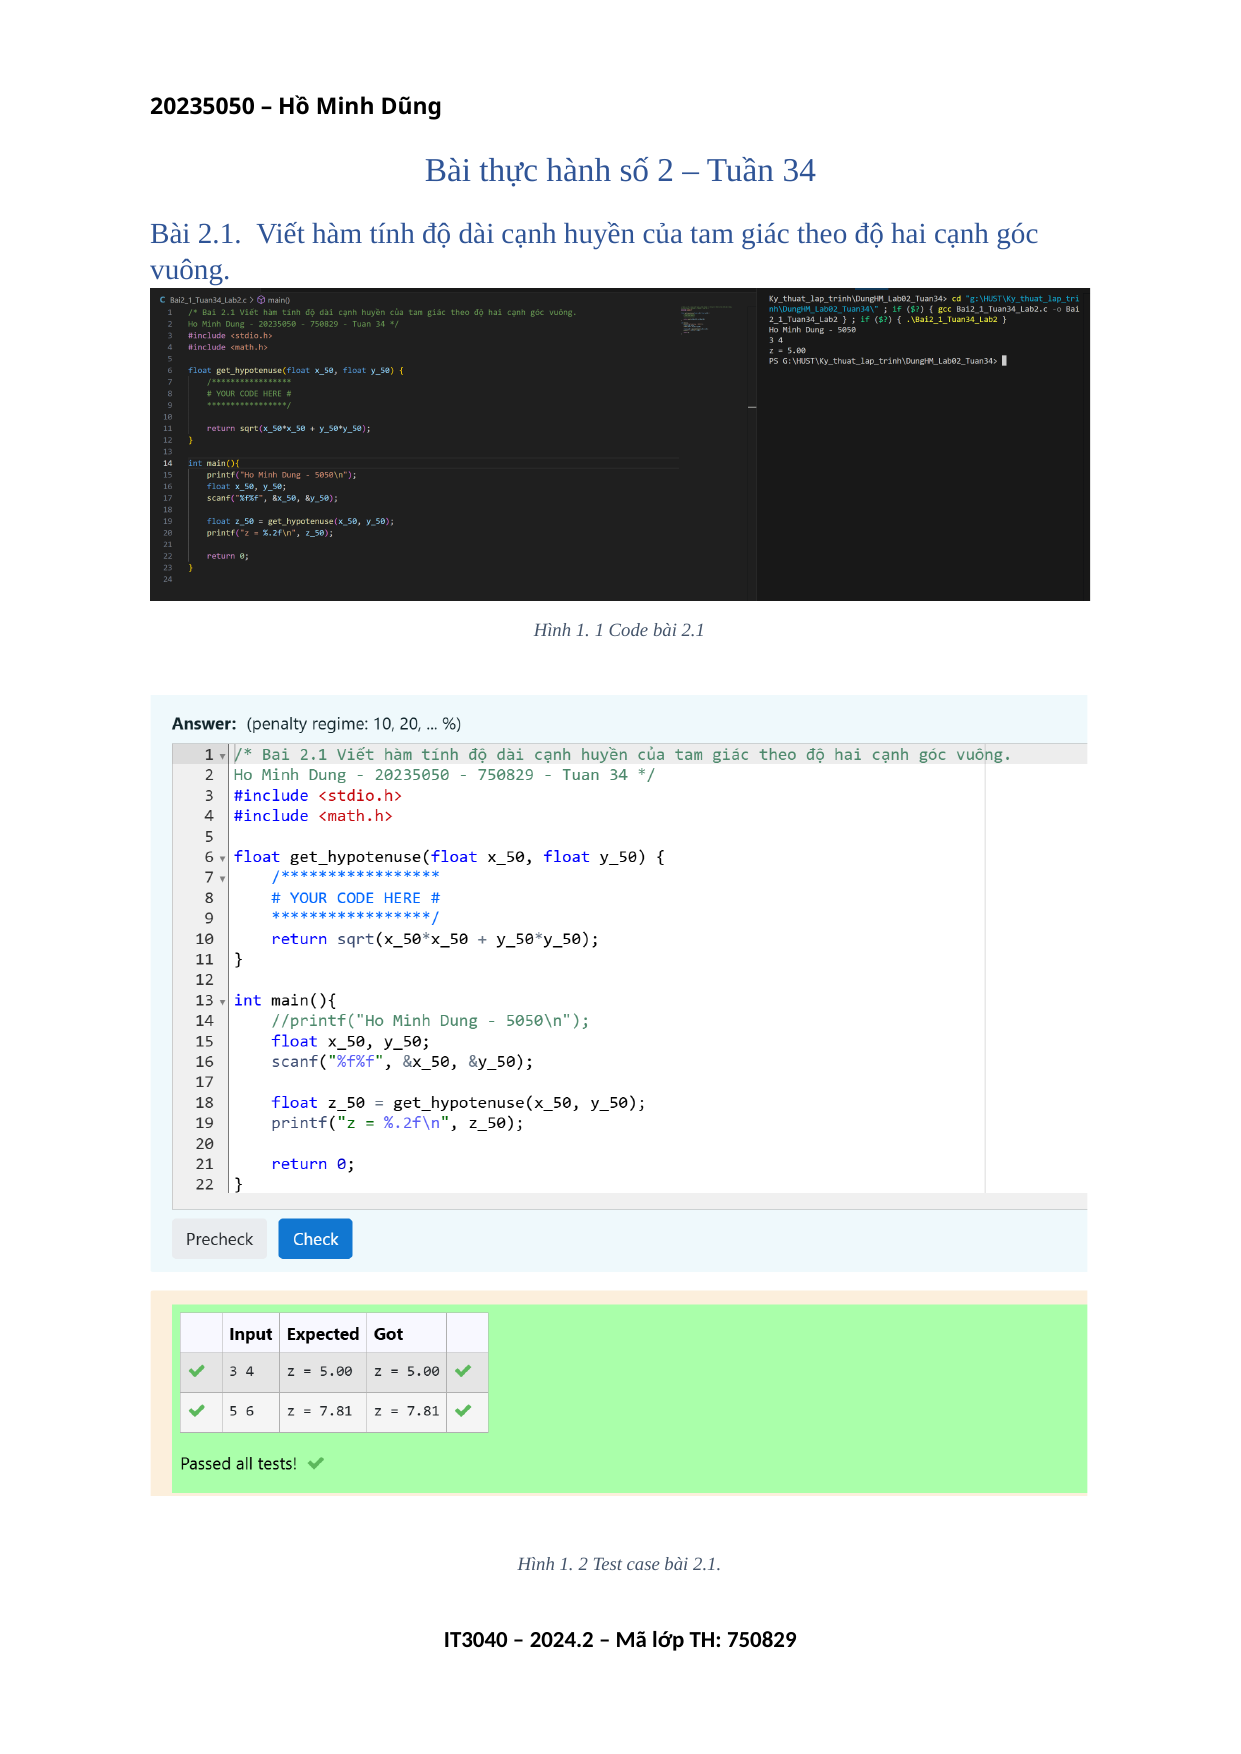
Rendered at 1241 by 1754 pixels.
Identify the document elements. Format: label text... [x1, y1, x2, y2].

subtitle Bài thực hành số 2 – Tuần 34 [150, 150, 1090, 188]
picture [150, 695, 1087, 1496]
picture [150, 288, 1091, 601]
subtitle Bài 2.1. Viết hàm tính độ dài cạnh huyền của tam giác theo độ hai cạnh góc vuông. [150, 216, 1090, 286]
text Hình 1. 1 Code bài 2.1 [150, 619, 1090, 641]
